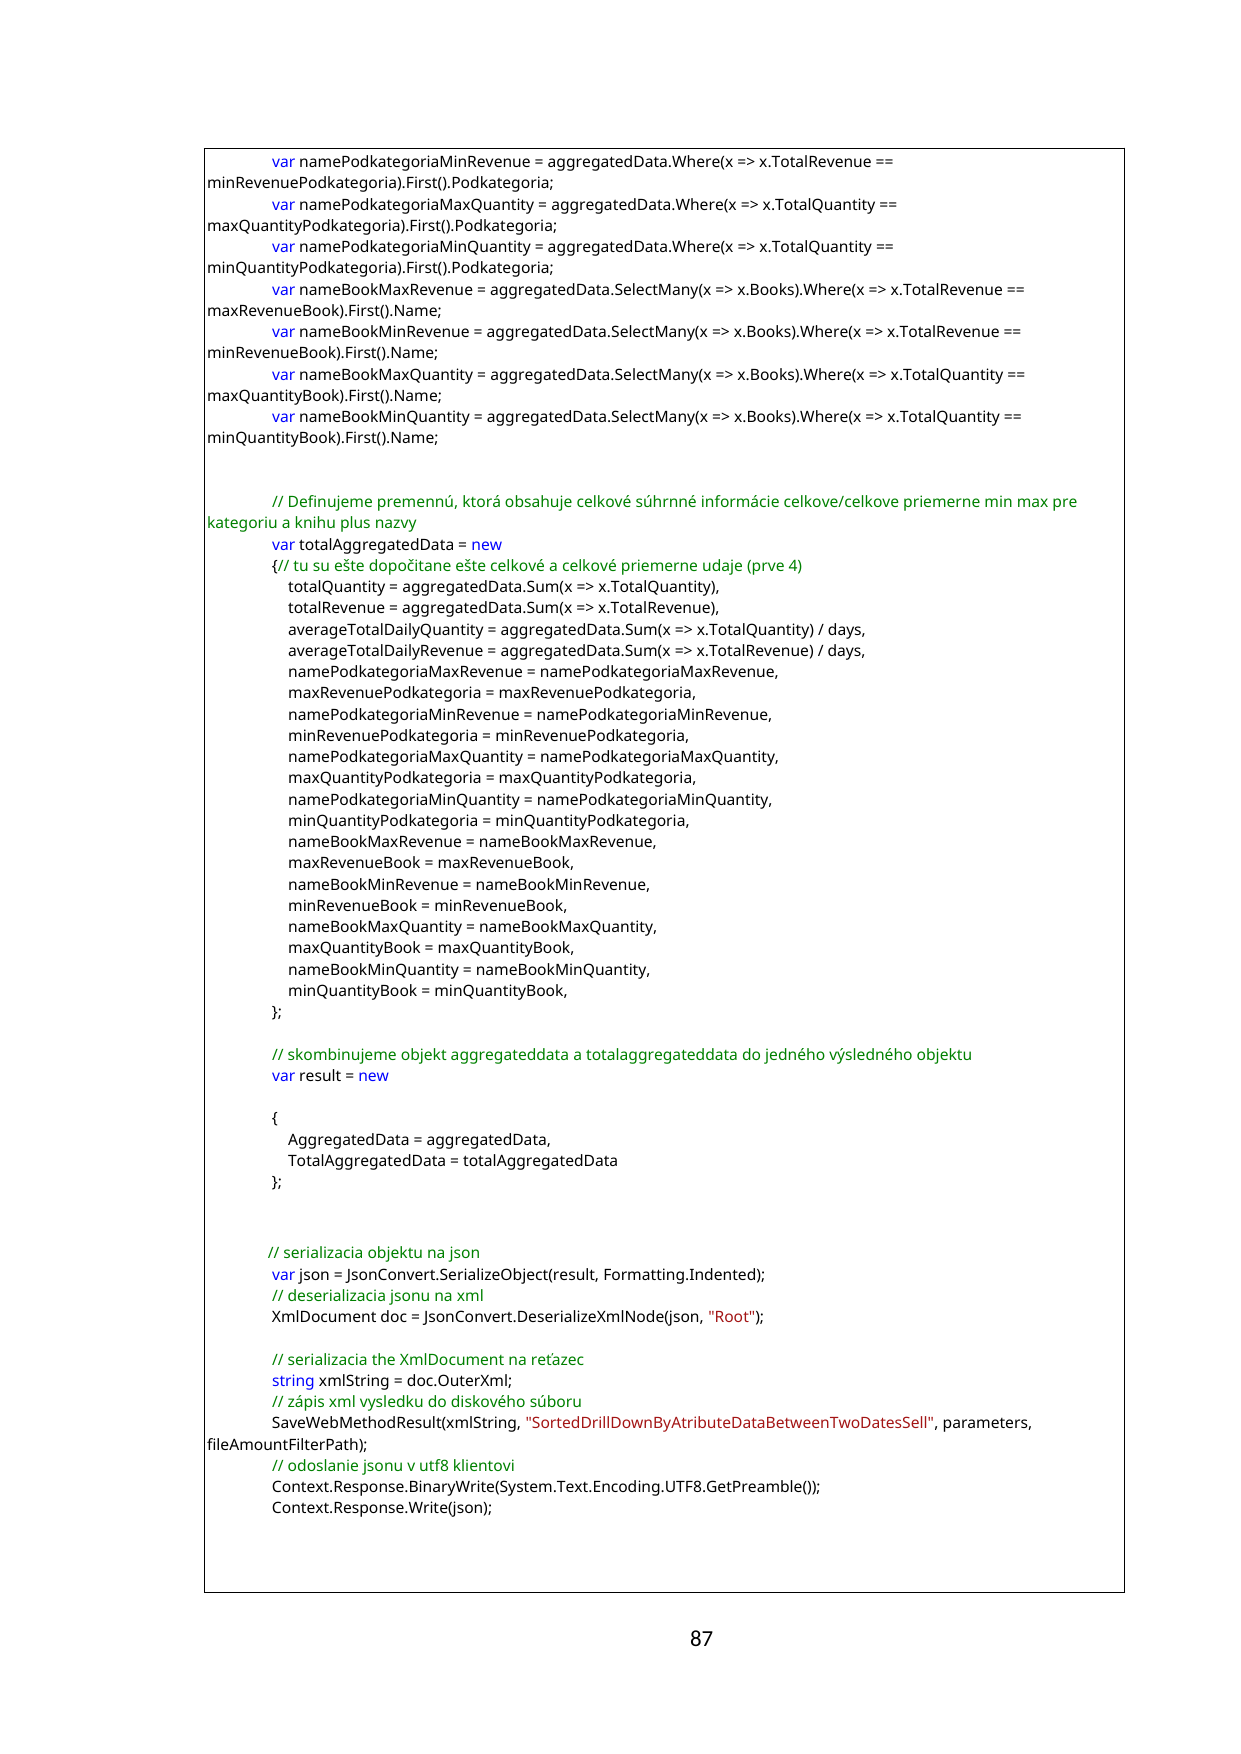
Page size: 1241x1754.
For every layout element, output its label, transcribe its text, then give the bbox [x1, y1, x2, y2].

text string xmlString = doc.OuterXml; [207, 1369, 1122, 1391]
text XmlDocument doc = JsonConvert.DeserializeXmlNode(json, "Root"); [207, 1306, 1122, 1327]
text // serializacia the XmlDocument na reťazec [207, 1348, 1122, 1369]
text maxRevenuePodkategoria = maxRevenuePodkategoria, [207, 682, 1122, 703]
text // serializacia objektu na json [207, 1242, 1122, 1263]
text }; [207, 1171, 1122, 1192]
text AggregatedData = aggregatedData, [207, 1128, 1122, 1149]
text maxQuantityBook = maxQuantityBook, [207, 937, 1122, 958]
text { [207, 1107, 1122, 1128]
text nameBookMaxQuantity = nameBookMaxQuantity, [207, 916, 1122, 937]
text // zápis xml vysledku do diskového súboru [207, 1391, 1122, 1412]
text SaveWebMethodResult(xmlString, "SortedDrillDownByAtributeDataBetweenTwoDatesSell", parameters, fileAmountFilterPath); [207, 1412, 1122, 1454]
text minQuantityBook = minQuantityBook, [207, 979, 1122, 1001]
text Context.Response.BinaryWrite(System.Text.Encoding.UTF8.GetPreamble()); [207, 1476, 1122, 1497]
text maxRevenueBook = maxRevenueBook, [207, 852, 1122, 873]
text nameBookMinQuantity = nameBookMinQuantity, [207, 958, 1122, 979]
text // skombinujeme objekt aggregateddata a totalaggregateddata do jedného výsledného objektu [207, 1043, 1122, 1064]
text nameBookMinRevenue = nameBookMinRevenue, [207, 873, 1122, 894]
text // deserializacia jsonu na xml [207, 1284, 1122, 1306]
text minQuantityPodkategoria = minQuantityPodkategoria, [207, 809, 1122, 831]
text totalQuantity = aggregatedData.Sum(x => x.TotalQuantity), [207, 576, 1122, 597]
text TotalAggregatedData = totalAggregatedData [207, 1149, 1122, 1171]
text Context.Response.Write(json); [207, 1497, 1122, 1518]
text maxQuantityPodkategoria = maxQuantityPodkategoria, [207, 767, 1122, 788]
text var namePodkategoriaMinRevenue = aggregatedData.Where(x => x.TotalRevenue == minRevenuePodkategoria).First().Podkategoria; [205, 149, 1124, 193]
text nameBookMaxRevenue = nameBookMaxRevenue, [207, 831, 1122, 852]
text // Definujeme premennú, ktorá obsahuje celkové súhrnné informácie celkove/celkove priemerne min max pre kategoriu a knihu plus nazvy [207, 491, 1122, 533]
text namePodkategoriaMinQuantity = namePodkategoriaMinQuantity, [207, 788, 1122, 809]
text var namePodkategoriaMaxQuantity = aggregatedData.Where(x => x.TotalQuantity == maxQuantityPodkategoria).First().Podkategoria; [207, 193, 1122, 236]
text minRevenueBook = minRevenueBook, [207, 894, 1122, 916]
text var nameBookMinRevenue = aggregatedData.SelectMany(x => x.Books).Where(x => x.TotalRevenue == minRevenueBook).First().Name; [207, 321, 1122, 363]
text var nameBookMinQuantity = aggregatedData.SelectMany(x => x.Books).Where(x => x.TotalQuantity == minQuantityBook).First().Name; [207, 406, 1122, 448]
text namePodkategoriaMinRevenue = namePodkategoriaMinRevenue, [207, 703, 1122, 724]
text var json = JsonConvert.SerializeObject(result, Formatting.Indented); [207, 1263, 1122, 1284]
text averageTotalDailyRevenue = aggregatedData.Sum(x => x.TotalRevenue) / days, [207, 639, 1122, 661]
text // odoslanie jsonu v utf8 klientovi [207, 1454, 1122, 1476]
text totalRevenue = aggregatedData.Sum(x => x.TotalRevenue), [207, 597, 1122, 618]
text averageTotalDailyQuantity = aggregatedData.Sum(x => x.TotalQuantity) / days, [207, 618, 1122, 639]
text {// tu su ešte dopočitane ešte celkové a celkové priemerne udaje (prve 4) [207, 554, 1122, 576]
text var result = new [207, 1064, 1122, 1086]
text }; [207, 1001, 1122, 1022]
text var nameBookMaxQuantity = aggregatedData.SelectMany(x => x.Books).Where(x => x.TotalQuantity == maxQuantityBook).First().Name; [207, 363, 1122, 406]
text minRevenuePodkategoria = minRevenuePodkategoria, [207, 724, 1122, 746]
text namePodkategoriaMaxRevenue = namePodkategoriaMaxRevenue, [207, 661, 1122, 682]
text var totalAggregatedData = new [207, 533, 1122, 554]
text var nameBookMaxRevenue = aggregatedData.SelectMany(x => x.Books).Where(x => x.TotalRevenue == maxRevenueBook).First().Name; [207, 278, 1122, 321]
text var namePodkategoriaMinQuantity = aggregatedData.Where(x => x.TotalQuantity == minQuantityPodkategoria).First().Podkategoria; [207, 236, 1122, 278]
text namePodkategoriaMaxQuantity = namePodkategoriaMaxQuantity, [207, 746, 1122, 767]
